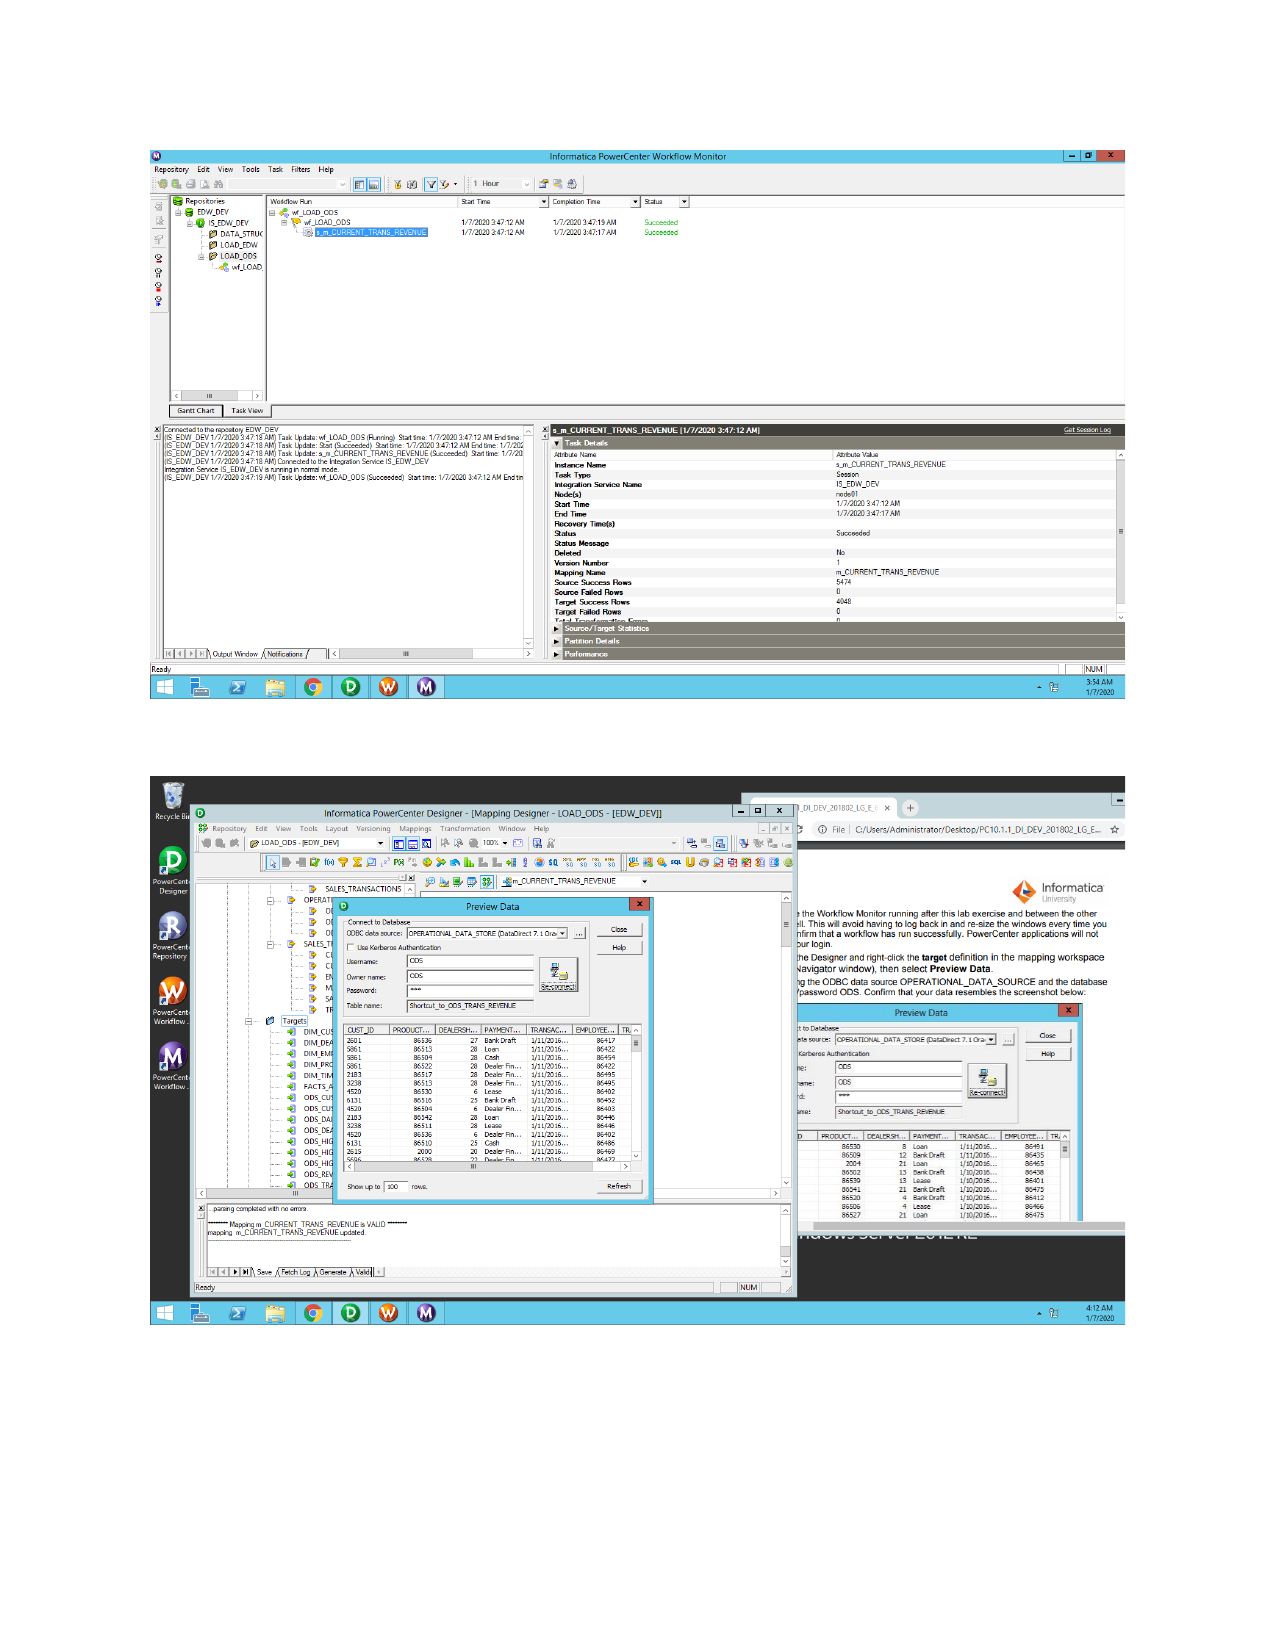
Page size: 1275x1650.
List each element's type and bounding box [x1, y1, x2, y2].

picture [150, 150, 1125, 699]
picture [150, 776, 1125, 1325]
